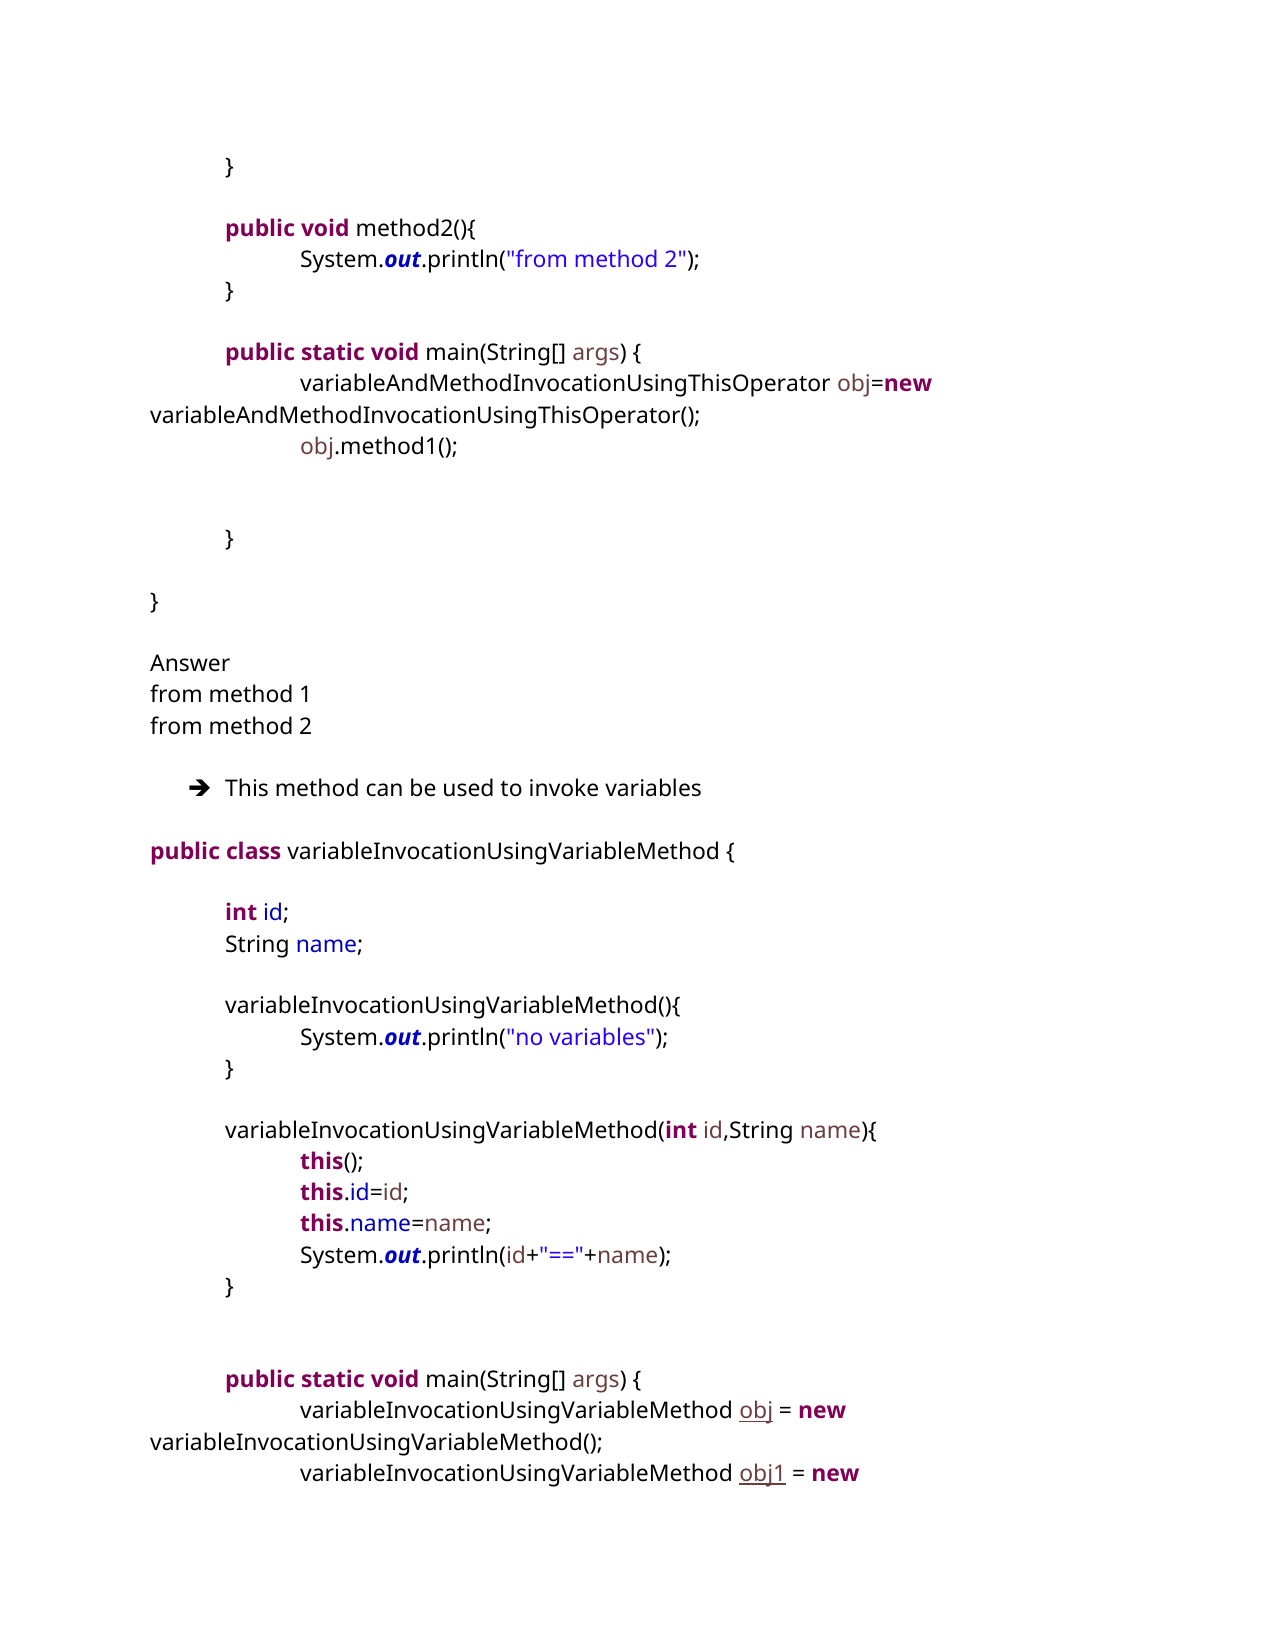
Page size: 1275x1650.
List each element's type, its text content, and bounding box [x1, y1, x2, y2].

text obj.method1(); [150, 430, 1125, 461]
text variableInvocationUsingVariableMethod obj = new variableInvocationUsingVariableMethod(); [150, 1394, 1125, 1457]
text } [150, 522, 1125, 553]
text public static void main(String[] args) { [150, 1363, 1125, 1394]
text public static void main(String[] args) { [150, 336, 1125, 367]
text } [150, 1270, 1125, 1301]
text public void method2(){ [150, 212, 1125, 243]
text variableInvocationUsingVariableMethod(int id,String name){ [150, 1114, 1125, 1145]
text variableInvocationUsingVariableMethod(){ [150, 989, 1125, 1021]
text public class variableInvocationUsingVariableMethod { [150, 834, 1125, 866]
text this.name=name; [150, 1207, 1125, 1239]
text } [150, 584, 1125, 616]
text } [150, 150, 1125, 181]
text } [150, 274, 1125, 306]
text this(); [150, 1145, 1125, 1176]
text variableAndMethodInvocationUsingThisOperator obj=new variableAndMethodInvocationUsingThisOperator(); [150, 367, 1125, 430]
text System.out.println("from method 2"); [150, 243, 1125, 274]
text System.out.println(id+"=="+name); [150, 1239, 1125, 1270]
text this.id=id; [150, 1176, 1125, 1207]
list This method can be used to invoke variables [187, 772, 1125, 803]
text from method 2 [150, 709, 1125, 741]
text } [150, 1052, 1125, 1083]
text Answer [150, 647, 1125, 678]
text int id; [150, 896, 1125, 928]
text from method 1 [150, 678, 1125, 709]
text String name; [150, 928, 1125, 959]
text System.out.println("no variables"); [150, 1021, 1125, 1052]
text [150, 1457, 1125, 1488]
